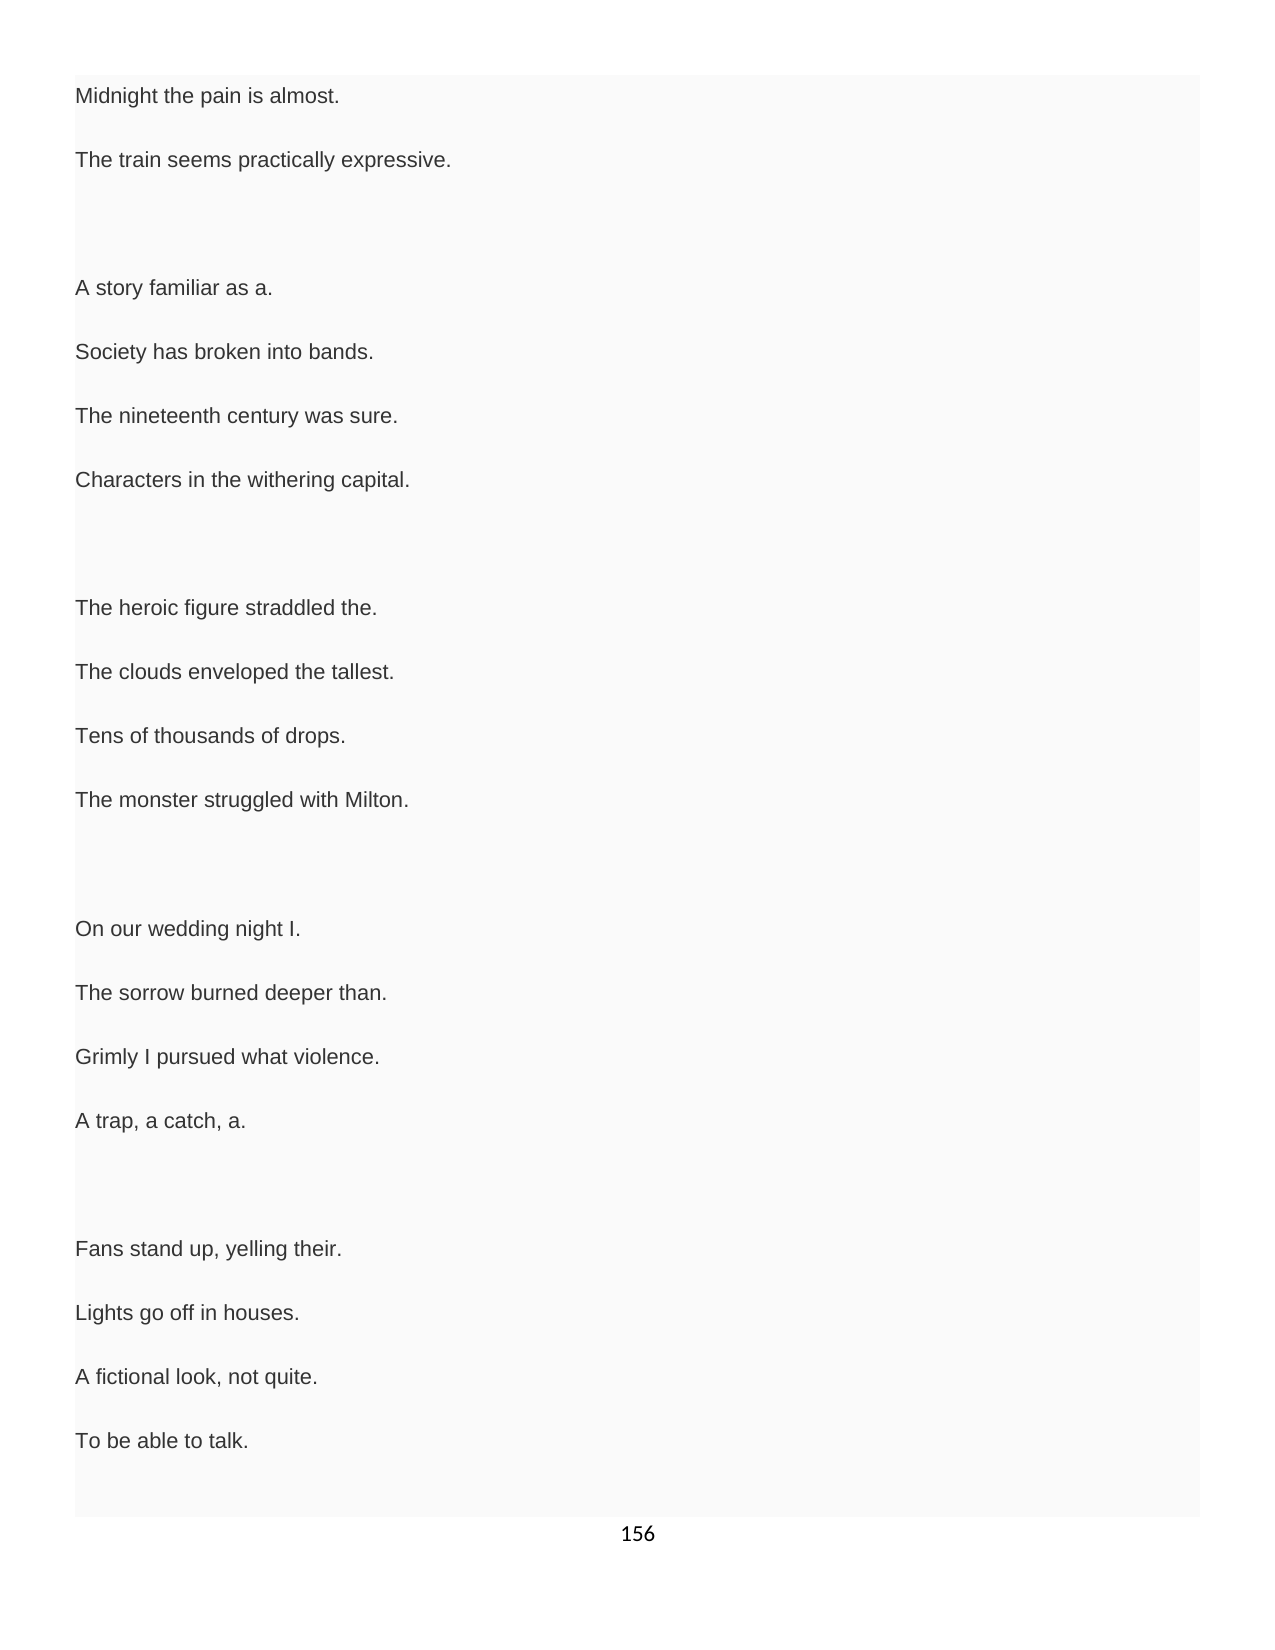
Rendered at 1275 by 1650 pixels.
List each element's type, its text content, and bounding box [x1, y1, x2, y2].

text To be able to talk. [75, 1420, 1200, 1453]
text Fans stand up, yelling their. [75, 1228, 1200, 1261]
text The heroic figure straddled the. [75, 587, 1200, 620]
text The train seems practically expressive. [75, 139, 1200, 172]
text Midnight the pain is almost. [75, 75, 1200, 108]
text A fictional look, not quite. [75, 1356, 1200, 1389]
text Lights go off in houses. [75, 1292, 1200, 1325]
text On our wedding night I. [75, 908, 1200, 941]
text Tens of thousands of drops. [75, 716, 1200, 748]
text A story familiar as a. [75, 267, 1200, 300]
text The sorrow burned deeper than. [75, 972, 1200, 1005]
text Characters in the withering capital. [75, 459, 1200, 492]
text A trap, a catch, a. [75, 1100, 1200, 1133]
text Grimly I pursued what violence. [75, 1036, 1200, 1069]
text The nineteenth century was sure. [75, 395, 1200, 428]
text The monster struggled with Milton. [75, 780, 1200, 812]
text The clouds enveloped the tallest. [75, 652, 1200, 684]
text Society has broken into bands. [75, 331, 1200, 364]
